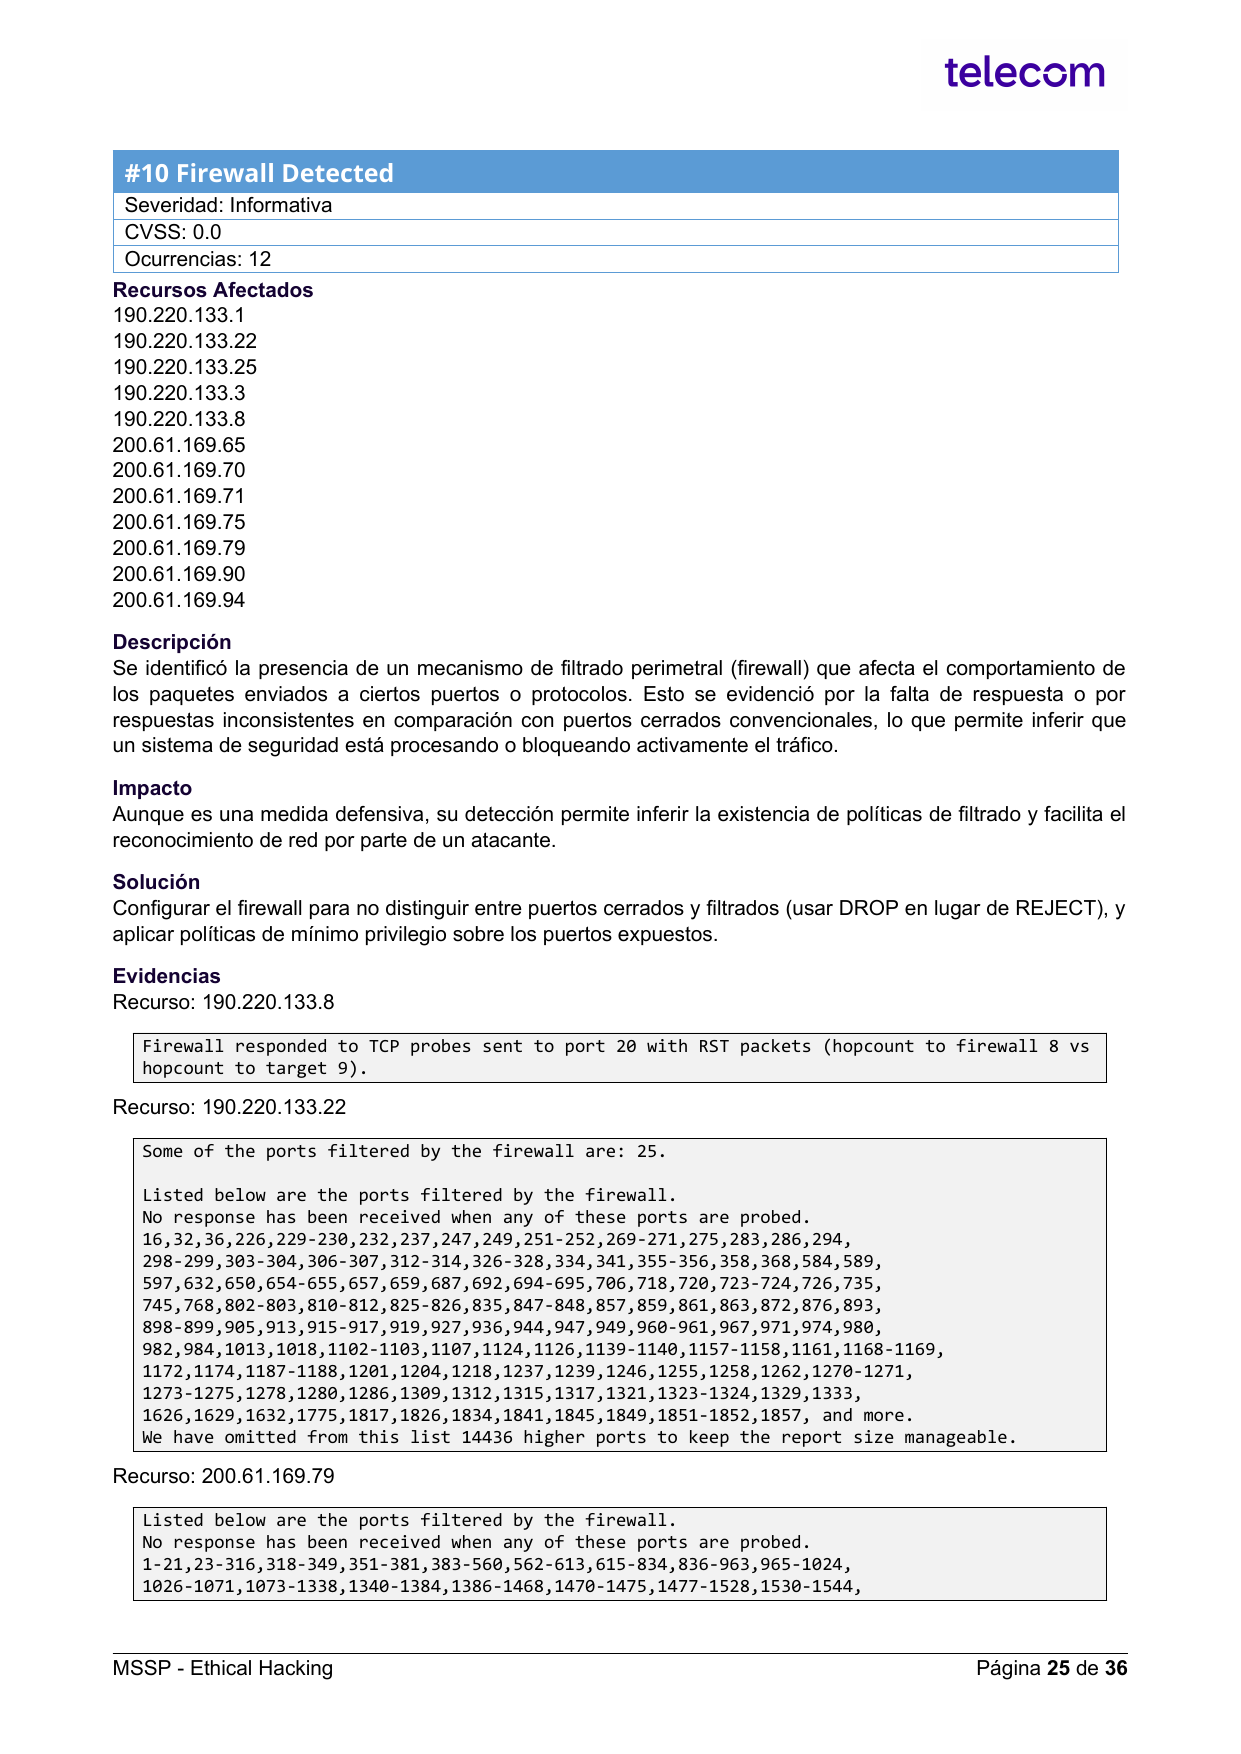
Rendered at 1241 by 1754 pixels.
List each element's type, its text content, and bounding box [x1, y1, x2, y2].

text Recurso: 190.220.133.22 [112, 1095, 1128, 1119]
subtitle Recursos Afectados [112, 277, 1128, 301]
text Recurso: 190.220.133.8 [112, 990, 1128, 1014]
subtitle Impacto [112, 776, 1128, 800]
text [134, 1508, 1106, 1600]
text Some of the ports filtered by the firewall are: 25. Listed below are the ports filtered by the firewall. No response has been received when any of these ports are probed. 16,32,36,226,229-230,232,237,247,249,251-252,269-271,275,283,286,294, 298-299,303-304,306-307,312-314,326-328,334,341,355-356,358,368,584,589, 597,632,650,654-655,657,659,687,692,694-695,706,718,720,723-724,726,735, 745,768,802-803,810-812,825-826,835,847-848,857,859,861,863,872,876,893, 898-899,905,913,915-917,919,927,936,944,947,949,960-961,967,971,974,980, 982,984,1013,1018,1102-1103,1107,1124,1126,1139-1140,1157-1158,1161,1168-1169, 1172,1174,1187-1188,1201,1204,1218,1237,1239,1246,1255,1258,1262,1270-1271, 1273-1275,1278,1280,1286,1309,1312,1315,1317,1321,1323-1324,1329,1333, 1626,1629,1632,1775,1817,1826,1834,1841,1845,1849,1851-1852,1857, and more. We have omitted from this list 14436 higher ports to keep the report size manageable. [134, 1139, 1106, 1451]
text 190.220.133.1 190.220.133.22 190.220.133.25 190.220.133.3 190.220.133.8 200.61.169.65 200.61.169.70 200.61.169.71 200.61.169.75 200.61.169.79 200.61.169.90 200.61.169.94 [112, 303, 1128, 611]
text Se identificó la presencia de un mecanismo de filtrado perimetral (firewall) que afecta el comportamiento de los paquetes enviados a ciertos puertos o protocolos. Esto se evidenció por la falta de respuesta o por respuestas inconsistentes en comparación con puertos cerrados convencionales, lo que permite inferir que un sistema de seguridad está procesando o bloqueando activamente el tráfico. [112, 656, 1128, 757]
subtitle Descripción [112, 630, 1128, 654]
table_header #10 Firewall Detected [114, 151, 1118, 192]
table_cell Ocurrencias: 12 [114, 246, 1118, 272]
text Recurso: 200.61.169.79 [112, 1464, 1128, 1488]
text Configurar el firewall para no distinguir entre puertos cerrados y filtrados (usar DROP en lugar de REJECT), y aplicar políticas de mínimo privilegio sobre los puertos expuestos. [112, 896, 1128, 946]
text Aunque es una medida defensiva, su detección permite inferir la existencia de políticas de filtrado y facilita el reconocimiento de red por parte de un atacante. [112, 802, 1128, 851]
subtitle Solución [112, 870, 1128, 894]
table_cell CVSS: 0.0 [114, 220, 1118, 245]
picture [921, 39, 1128, 111]
text Firewall responded to TCP probes sent to port 20 with RST packets (hopcount to firewall 8 vs hopcount to target 9). [134, 1034, 1106, 1082]
subtitle Evidencias [112, 964, 1128, 988]
table_cell Severidad: Informativa [114, 193, 1118, 218]
